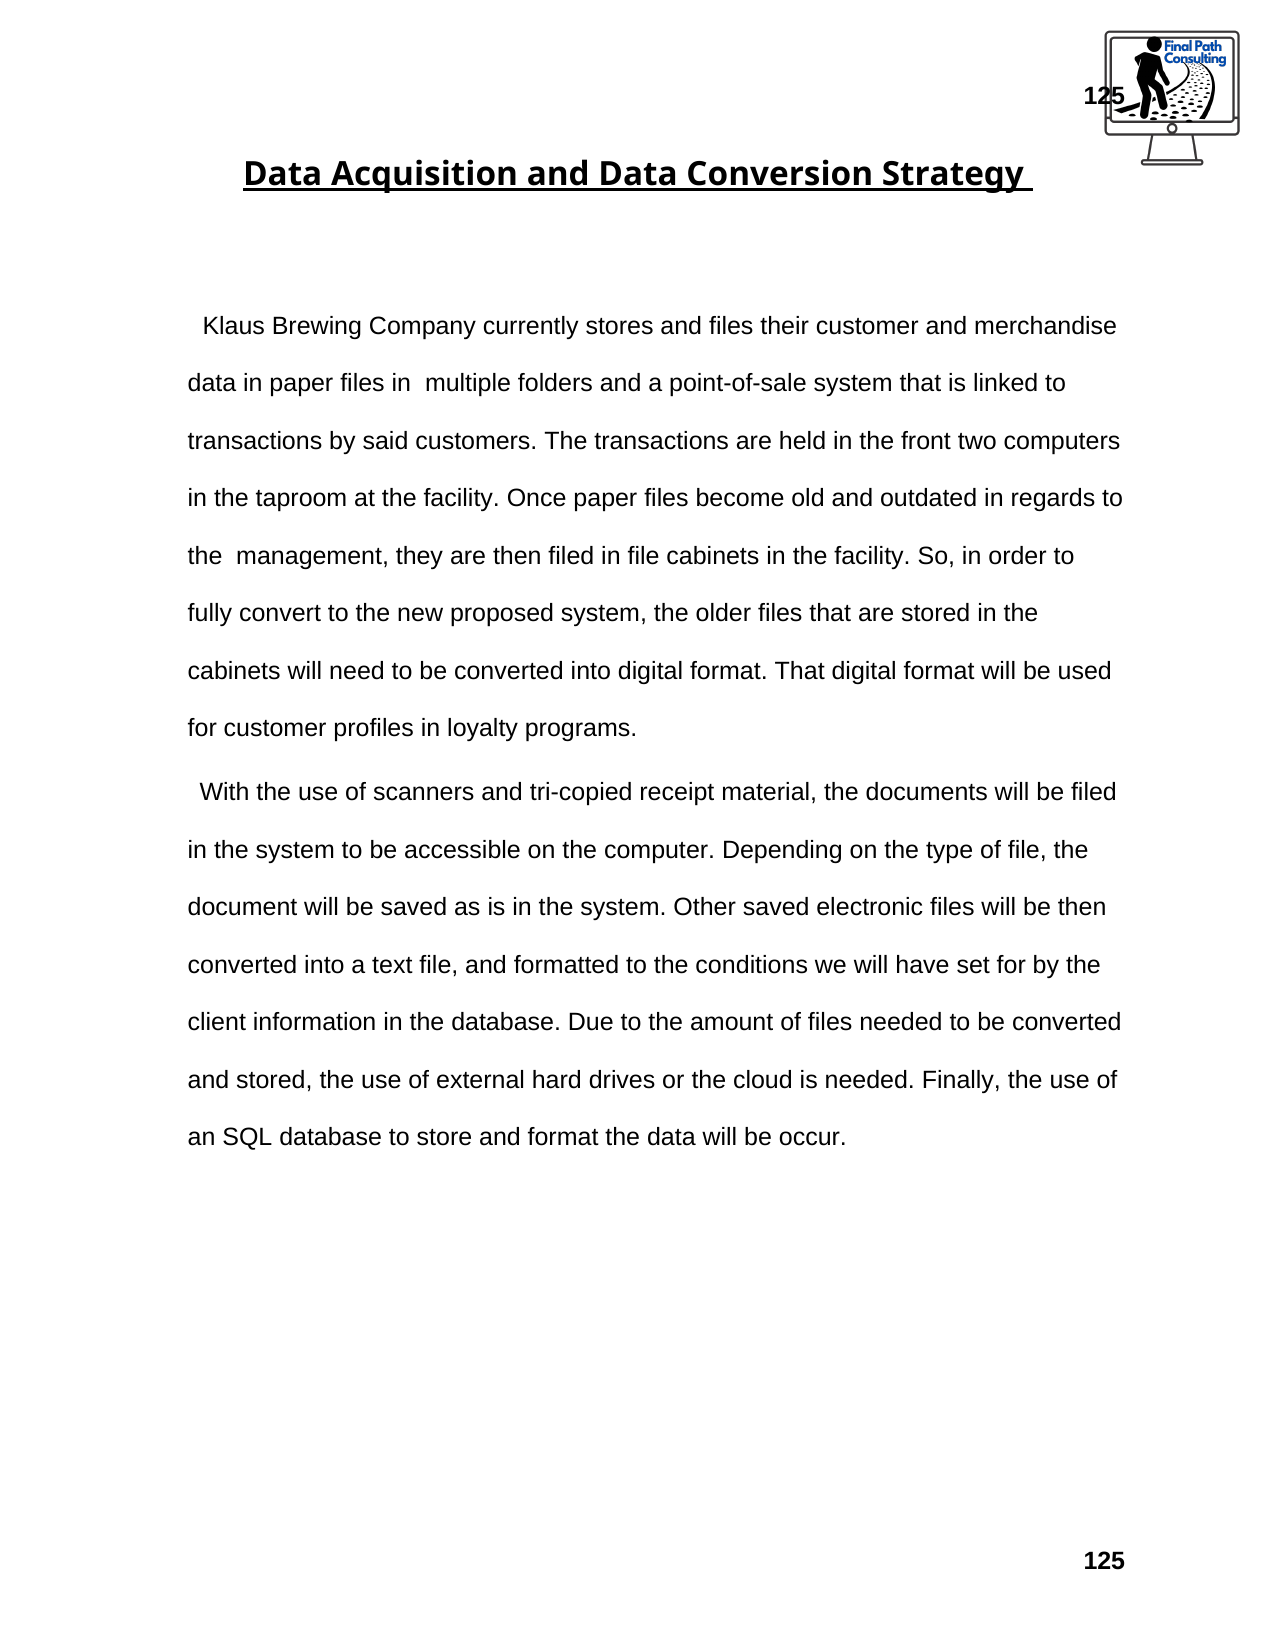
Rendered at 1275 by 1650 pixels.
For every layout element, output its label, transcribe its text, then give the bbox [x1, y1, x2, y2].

text Klaus Brewing Company currently stores and files their customer and merchandise data in paper files in multiple folders and a point-of-sale system that is linked to transactions by said customers. The transactions are held in the front two computers in the taproom at the facility. Once paper files become old and outdated in regards to the management, they are then filed in file cabinets in the facility. So, in order to fully convert to the new proposed system, the older files that are stored in the cabinets will need to be converted into digital format. That digital format will be used for customer profiles in loyalty programs. [187, 311, 1125, 742]
picture [1098, 89, 1106, 100]
picture [1098, 18, 1247, 174]
text With the use of scanners and tri-copied receipt material, the documents will be filed in the system to be accessible on the computer. Depending on the type of file, the document will be saved as is in the system. Other saved electronic files will be then converted into a text file, and formatted to the conditions we will have set for by the client information in the database. Due to the amount of files needed to be converted and stored, the use of external hard drives or the cloud is needed. Finally, the use of an SQL database to store and format the data will be occur. [187, 777, 1125, 1151]
subtitle Data Acquisition and Data Conversion Strategy [187, 150, 1125, 195]
